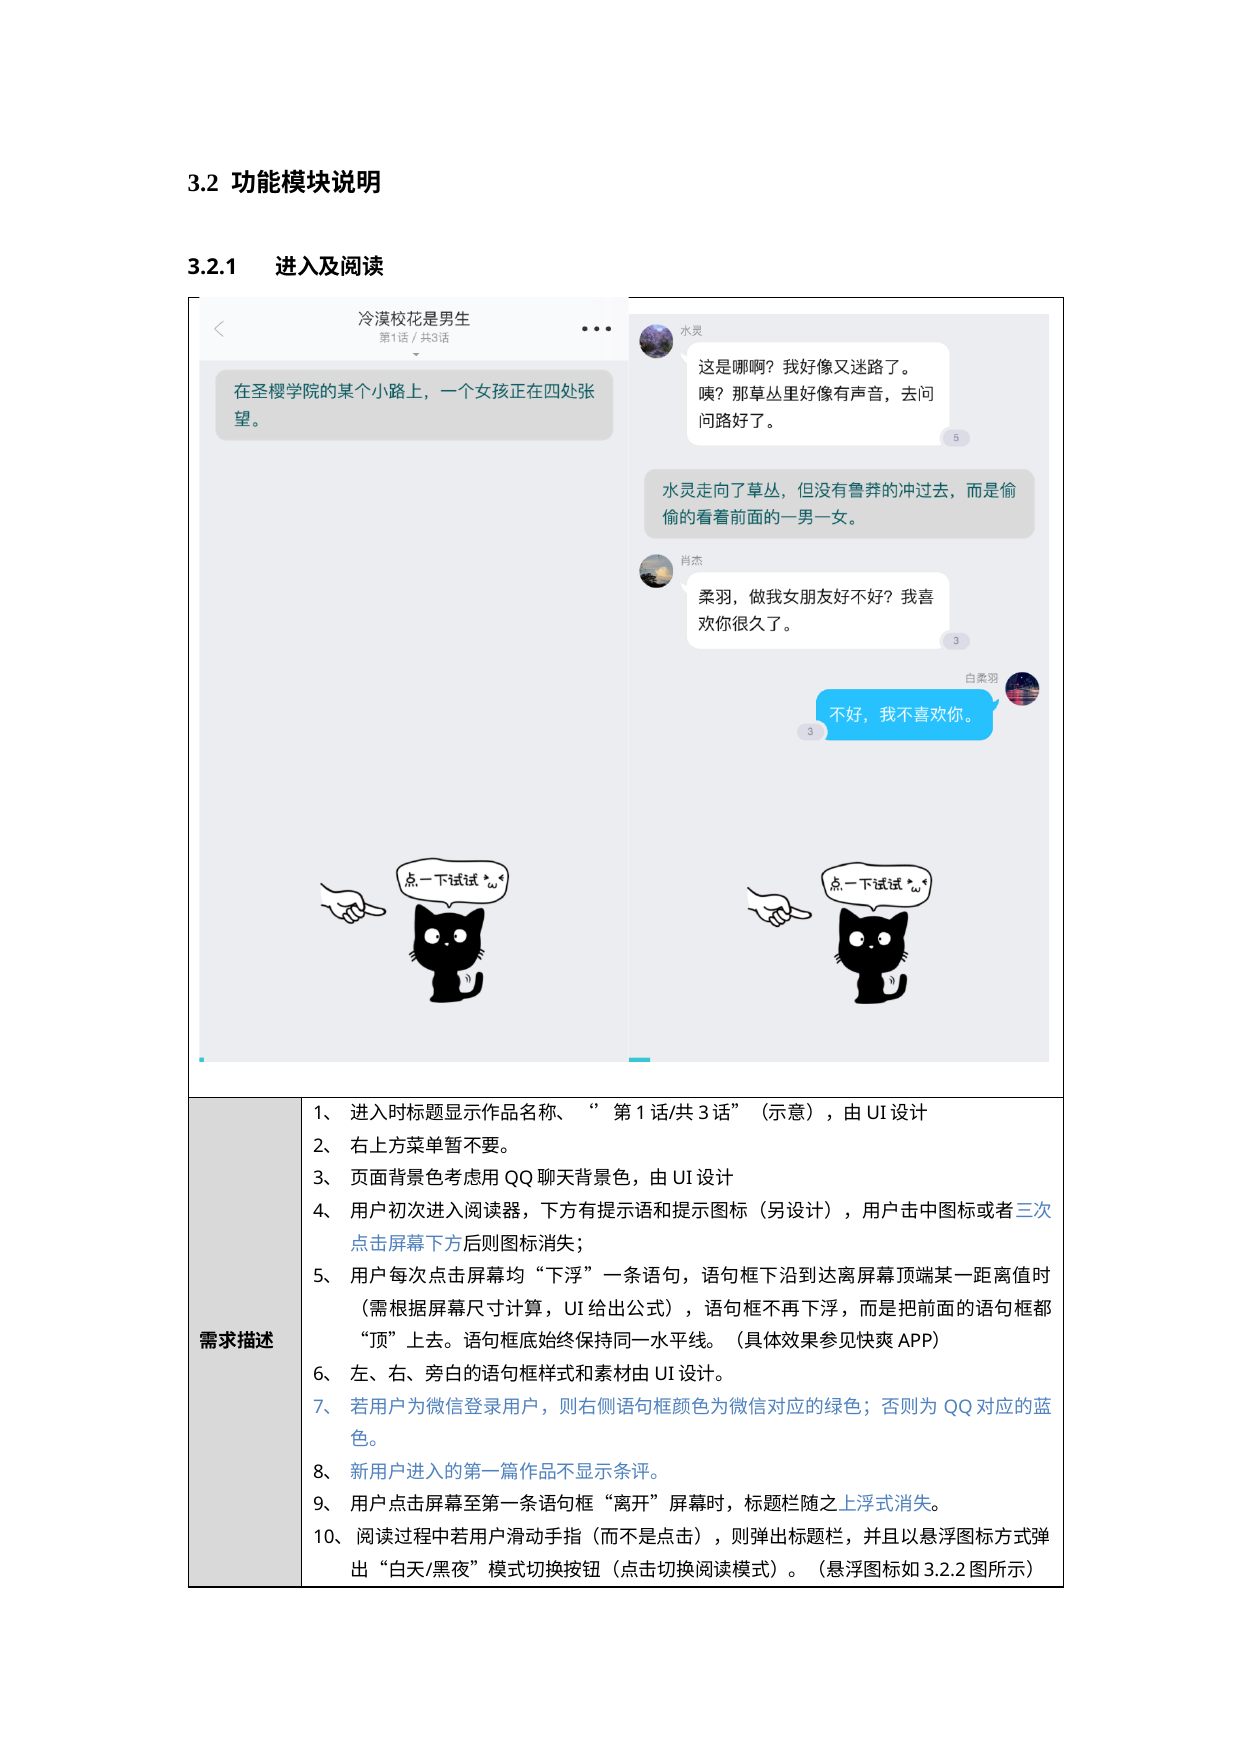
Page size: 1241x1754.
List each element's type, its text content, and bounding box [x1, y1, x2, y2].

table_cell 进入时标题显示作品名称、‘’第1话/共3话”（示意），由UI设计 右上方菜单暂不要。 页面背景色考虑用QQ聊天背景色，由UI设计 用户初次进入阅读器，下方有提示语和提示图标（另设计），用户击中图标或者三次点击屏幕下方后则图标消失； 用户每次点击屏幕均“下浮”一条语句，语句框下沿到达离屏幕顶端某一距离值时（需根据屏幕尺寸计算，UI给出公式），语句框不再下浮，而是把前面的语句框都“顶”上去。语句框底始终保持同一水平线。（具体效果参见快爽APP） 左、右、旁白的语句框样式和素材由UI设计。 若用户为微信登录用户，则右侧语句框颜色为微信对应的绿色；否则为QQ对应的蓝色。 新用户进入的第一篇作品不显示条评。 用户点击屏幕至第一条语句框“离开”屏幕时，标题栏随之上浮式消失。 阅读过程中若用户滑动手指（而不是点击），则弹出标题栏，并且以悬浮图标方式弹出“白天/黑夜”模式切换按钮（点击切换阅读模式）。（悬浮图标如3.2.2图所示） [302, 1098, 1063, 1586]
picture [199, 297, 1050, 1062]
text 进入及阅读 [187, 249, 1063, 281]
table_header [189, 298, 1063, 1097]
table_cell 需求描述 [189, 1098, 301, 1586]
subtitle 功能模块说明 [187, 162, 1063, 198]
